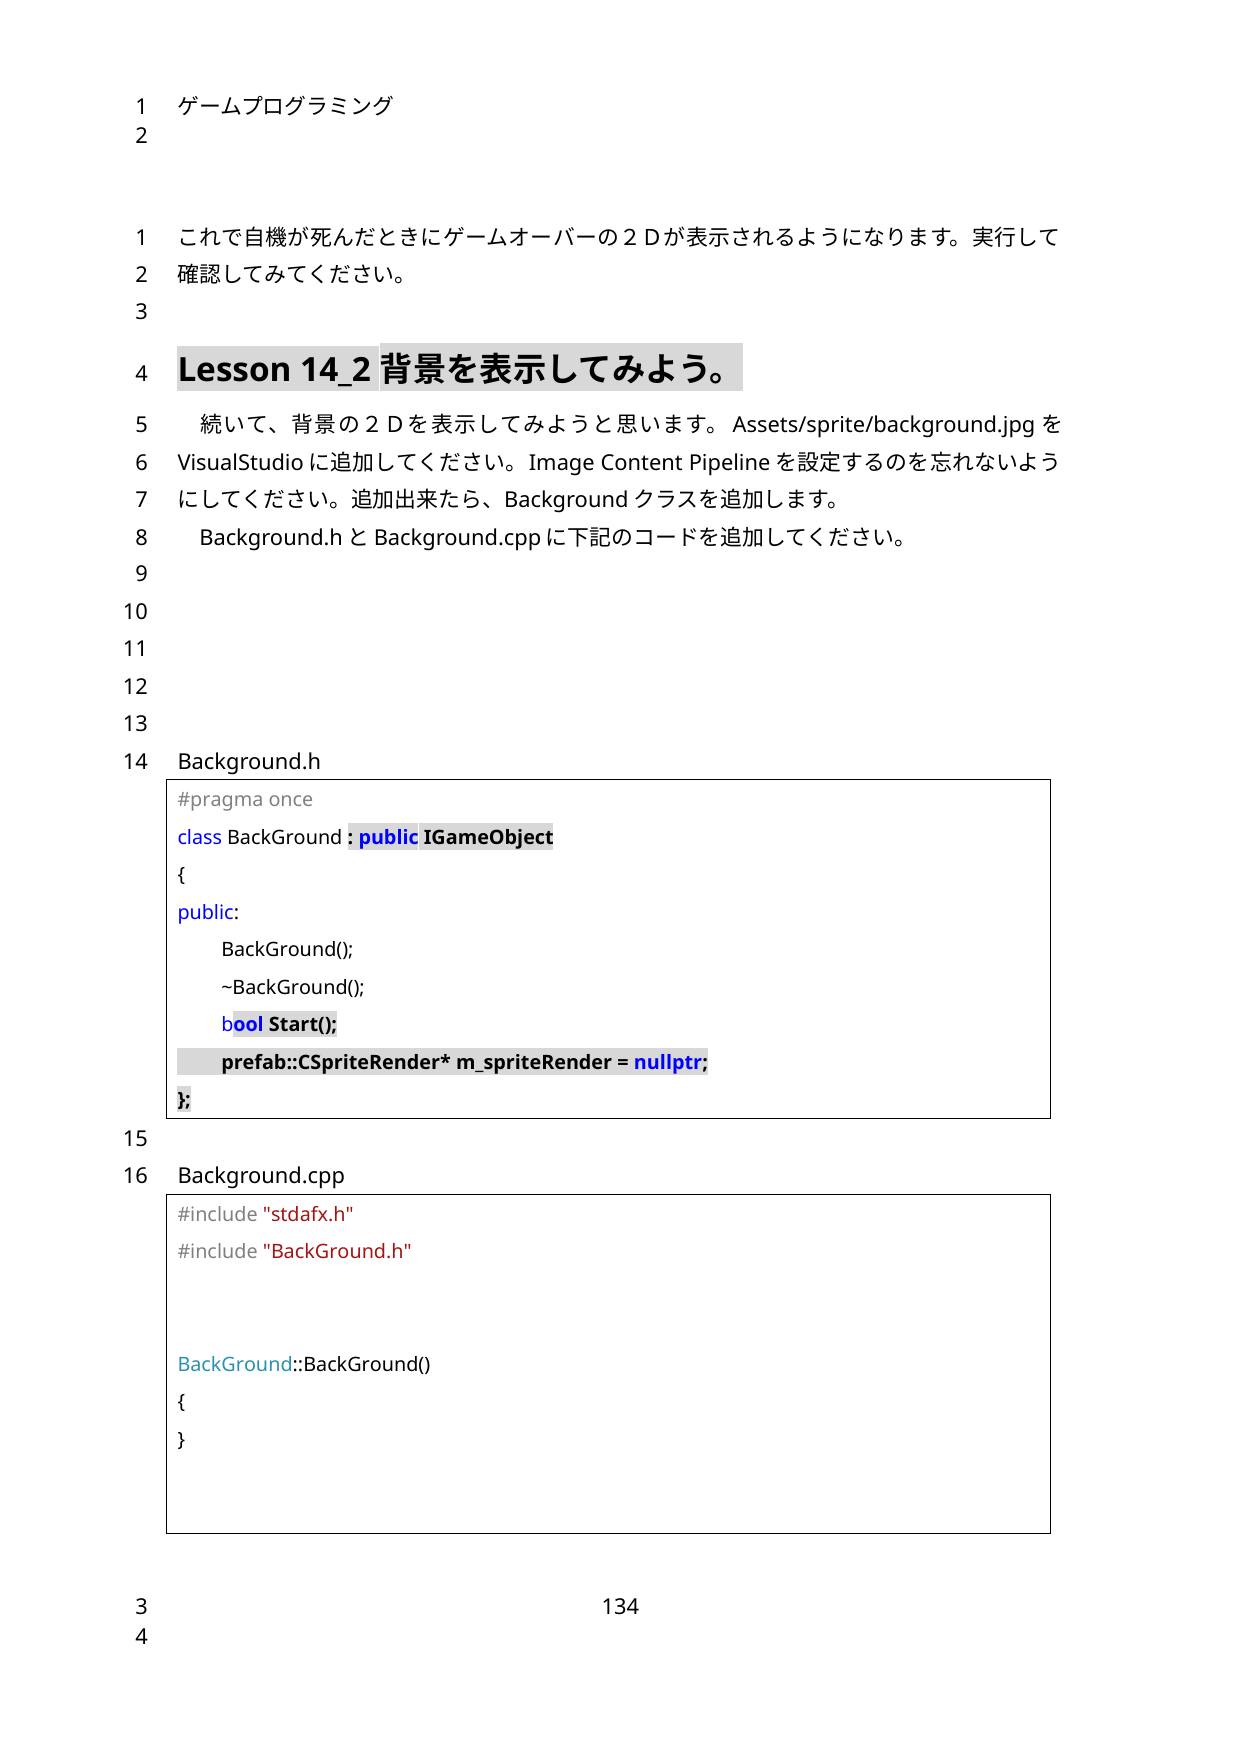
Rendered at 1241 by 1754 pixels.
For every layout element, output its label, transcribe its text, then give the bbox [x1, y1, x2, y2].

subtitle Lesson 14_2 背景を表示してみよう。 [177, 329, 1063, 404]
text 続いて、背景の２Ｄを表示してみようと思います。Assets/sprite/background.jpgをVisualStudioに追加してください。Image Content Pipelineを設定するのを忘れないようにしてください。追加出来たら、Backgroundクラスを追加します。 [177, 404, 1063, 517]
text Background.cpp [177, 1156, 1063, 1194]
text Background.h [177, 742, 1063, 779]
text Background.hとBackground.cppに下記のコードを追加してください。 [177, 517, 1063, 554]
table_header #pragma once class BackGround : public IGameObject { public: BackGround(); ~BackGround(); bool Start(); prefab::CSpriteRender* m_spriteRender = nullptr; }; [167, 780, 1050, 1118]
text これで自機が死んだときにゲームオーバーの２Ｄが表示されるようになります。実行して確認してみてください。 [177, 217, 1063, 292]
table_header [167, 1195, 1050, 1532]
